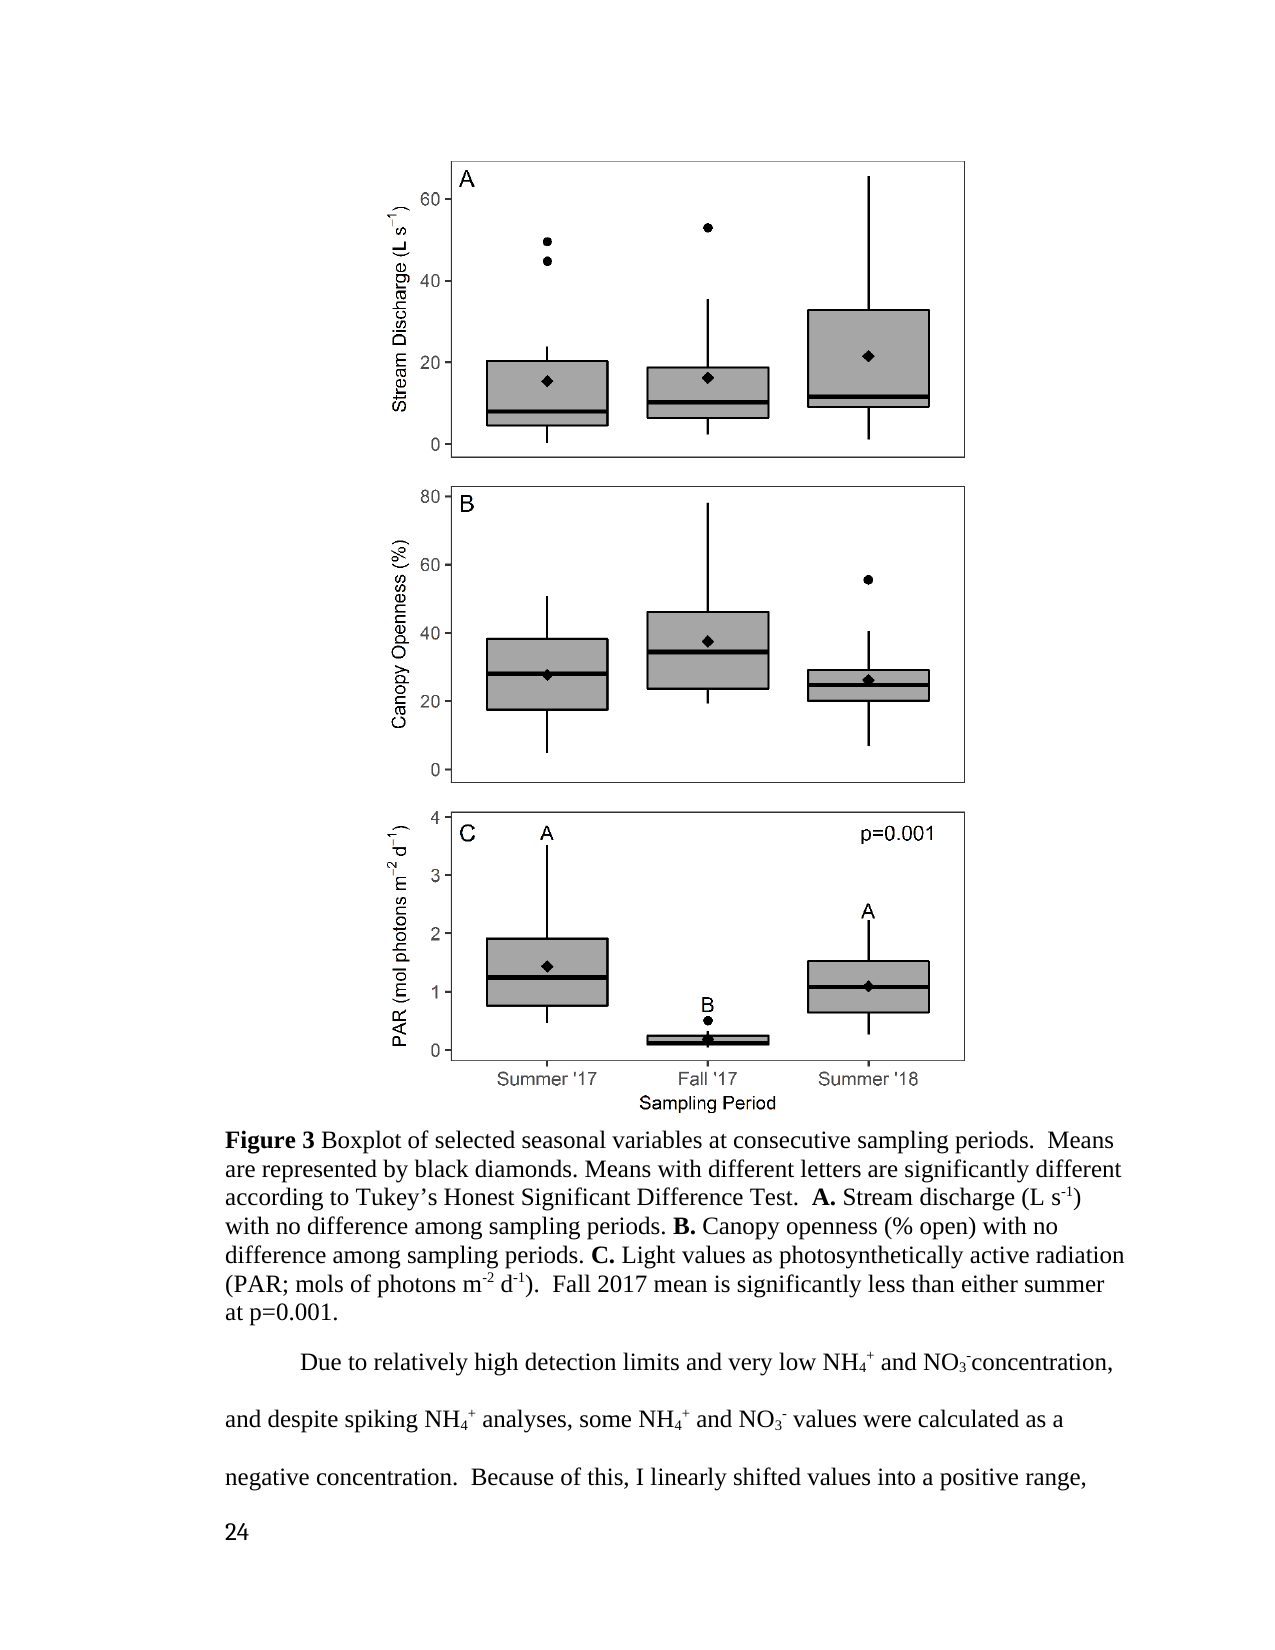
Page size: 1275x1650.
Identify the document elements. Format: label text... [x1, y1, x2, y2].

picture [375, 150, 976, 1125]
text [225, 1347, 1125, 1491]
text Figure 3 Boxplot of selected seasonal variables at consecutive sampling periods. Means are represented by black diamonds. Means with different letters are significantly different according to Tukey’s Honest Significant Difference Test. A. Stream discharge (L s-1) with no difference among sampling periods. B. Canopy openness (% open) with no difference among sampling periods. C. Light values as photosynthetically active radiation (PAR; mols of photons m-2 d-1). Fall 2017 mean is significantly less than either summer at p=0.001. [225, 1125, 1125, 1326]
